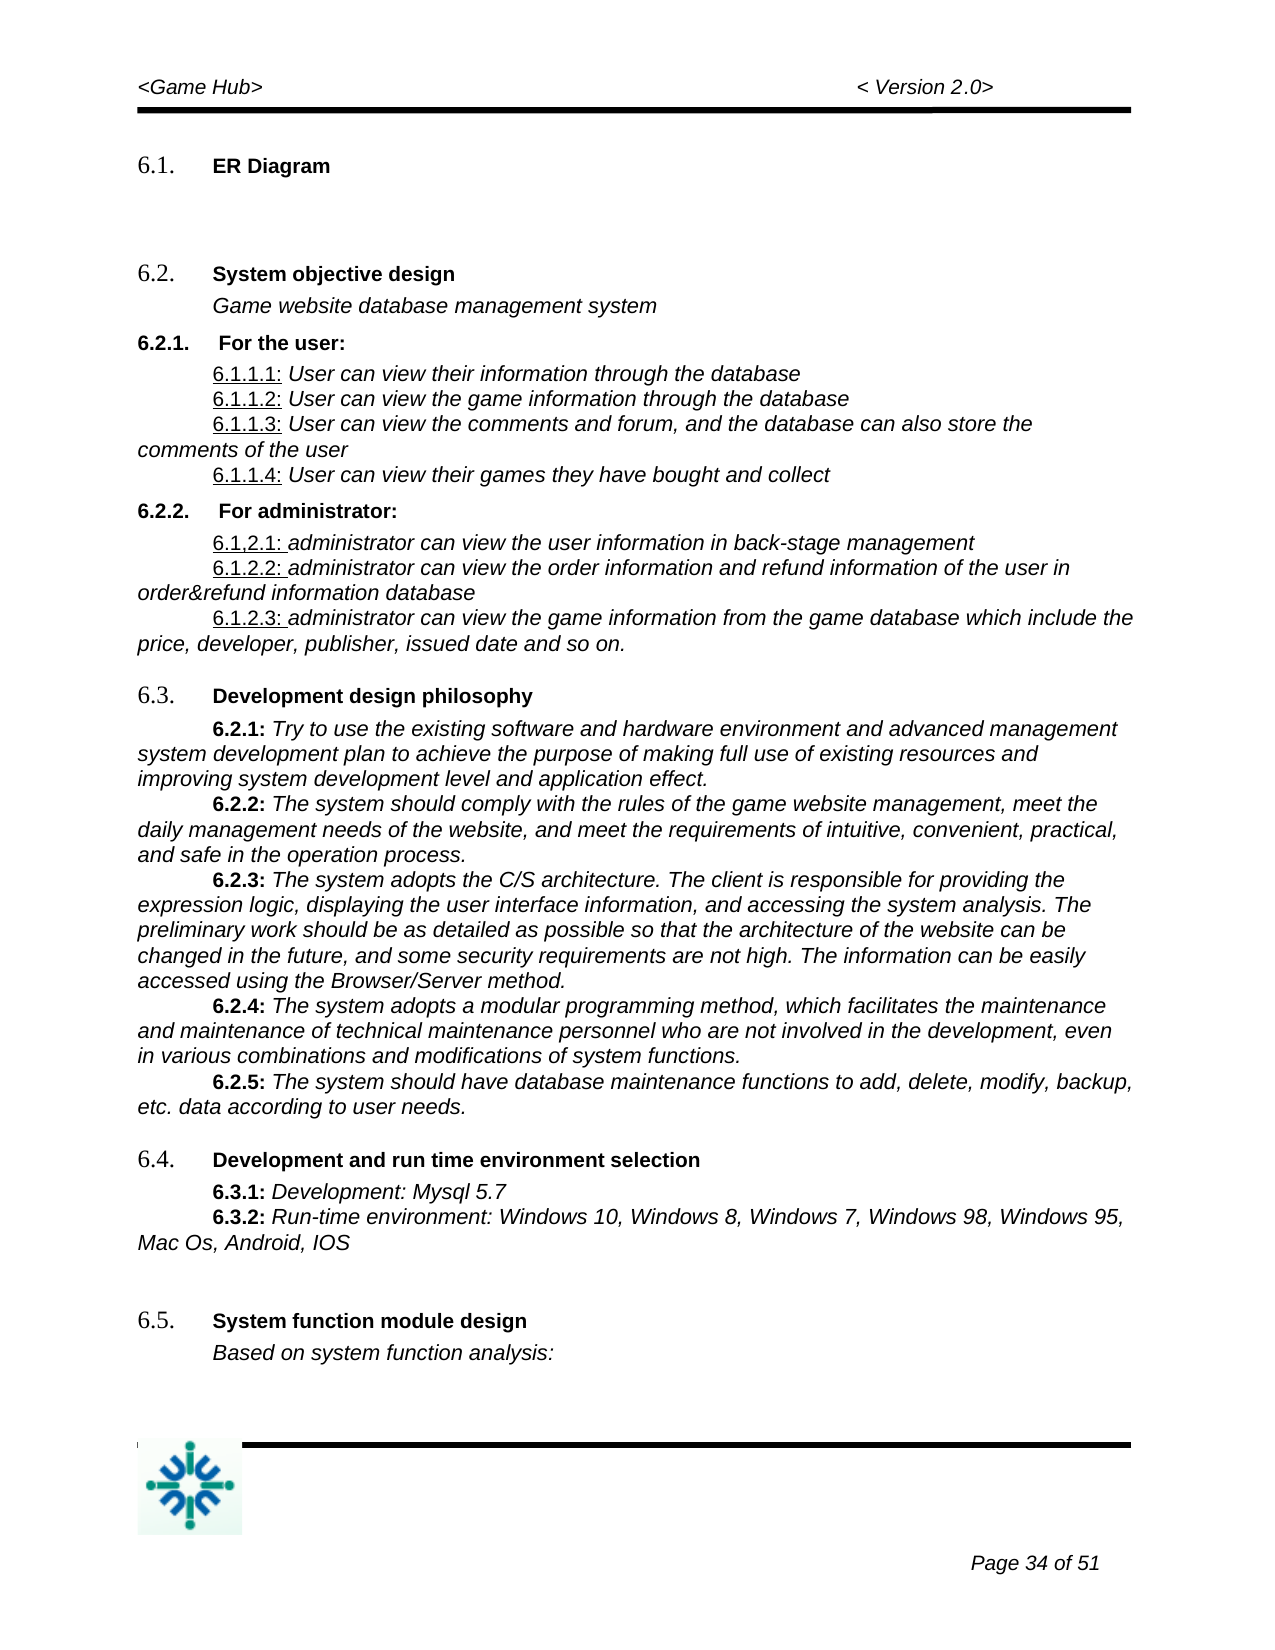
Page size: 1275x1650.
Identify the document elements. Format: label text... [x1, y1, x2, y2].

text 6.1.1.3: User can view the comments and forum, and the database can also store the comments of the user [137, 411, 1138, 462]
text 6.1,2.1: administrator can view the user information in back-stage management [137, 529, 1138, 555]
subtitle System objective design [137, 258, 1138, 287]
subtitle For administrator: [137, 499, 1138, 523]
text 6.2.2: The system should comply with the rules of the game website management, meet the daily management needs of the website, and meet the requirements of intuitive, convenient, practical, and safe in the operation process. [137, 791, 1138, 867]
subtitle For the user: [137, 331, 1138, 354]
text 6.3.2: Run-time environment: Windows 10, Windows 8, Windows 7, Windows 98, Windows 95, Mac Os, Android, IOS [137, 1204, 1138, 1254]
text Based on system function analysis: [137, 1340, 1138, 1365]
text 6.1.1.1: User can view their information through the database [137, 361, 1138, 386]
text 6.2.4: The system adopts a modular programming method, which facilitates the maintenance and maintenance of technical maintenance personnel who are not involved in the development, even in various combinations and modifications of system functions. [137, 993, 1138, 1068]
text 6.1.2.3: administrator can view the game information from the game database which include the price, developer, publisher, issued date and so on. [137, 605, 1138, 656]
text 6.2.3: The system adopts the C/S architecture. The client is responsible for providing the expression logic, displaying the user interface information, and accessing the system analysis. The preliminary work should be as detailed as possible so that the architecture of the website can be changed in the future, and some security requirements are not high. The information can be easily accessed using the Browser/Server method. [137, 867, 1138, 993]
text 6.2.1: Try to use the existing software and hardware environment and advanced management system development plan to achieve the purpose of making full use of existing resources and improving system development level and application effect. [137, 716, 1138, 791]
text 6.1.1.2: User can view the game information through the database [137, 386, 1138, 411]
text 6.1.1.4: User can view their games they have bought and collect [137, 462, 1138, 487]
text 6.2.5: The system should have database maintenance functions to add, delete, modify, backup, etc. data according to user needs. [137, 1068, 1138, 1119]
text Game website database management system [137, 293, 1138, 318]
text 6.3.1: Development: Mysql 5.7 [137, 1179, 1138, 1204]
subtitle ER Diagram [137, 150, 1138, 179]
subtitle System function module design [137, 1305, 1138, 1333]
subtitle Development and run time environment selection [137, 1144, 1138, 1173]
picture [137, 1438, 243, 1535]
subtitle Development design philosophy [137, 681, 1138, 709]
text 6.1.2.2: administrator can view the order information and refund information of the user in order&refund information database [137, 555, 1138, 605]
